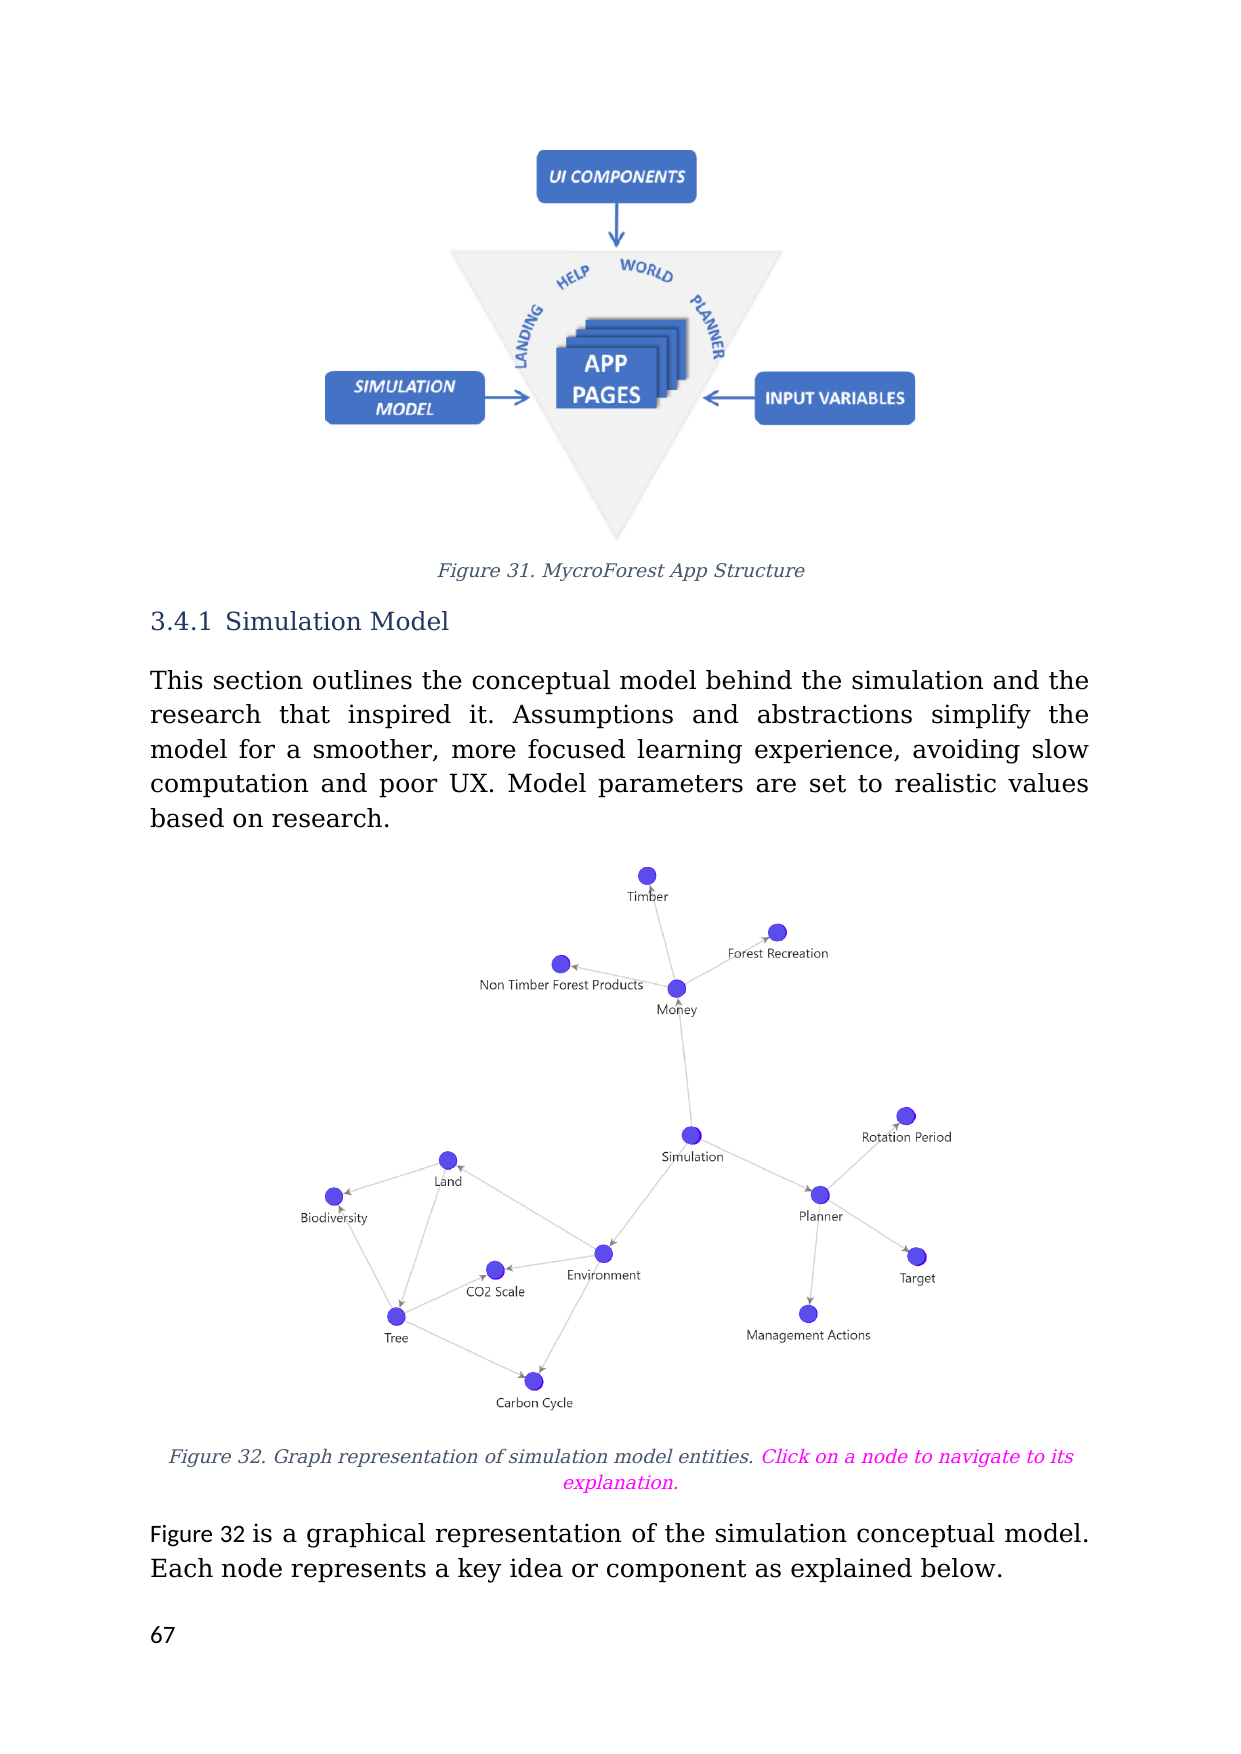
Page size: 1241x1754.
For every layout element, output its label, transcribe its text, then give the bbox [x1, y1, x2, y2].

text Figure 31. MycroForest App Structure [150, 558, 1090, 581]
picture [325, 150, 916, 542]
text This section outlines the conceptual model behind the simulation and the research that inspired it. Assumptions and abstractions simplify the model for a smoother, more focused learning experience, avoiding slow computation and poor UX. Model parameters are set to realistic values based on research. [150, 665, 1090, 833]
picture [285, 862, 956, 1416]
text Figure 32 is a graphical representation of the simulation conceptual model. Each node represents a key idea or component as explained below. [150, 1517, 1090, 1583]
subtitle Simulation Model [150, 605, 1090, 635]
text Figure 32. Graph representation of simulation model entities. Click on a node to navigate to its explanation. [150, 1445, 1090, 1493]
